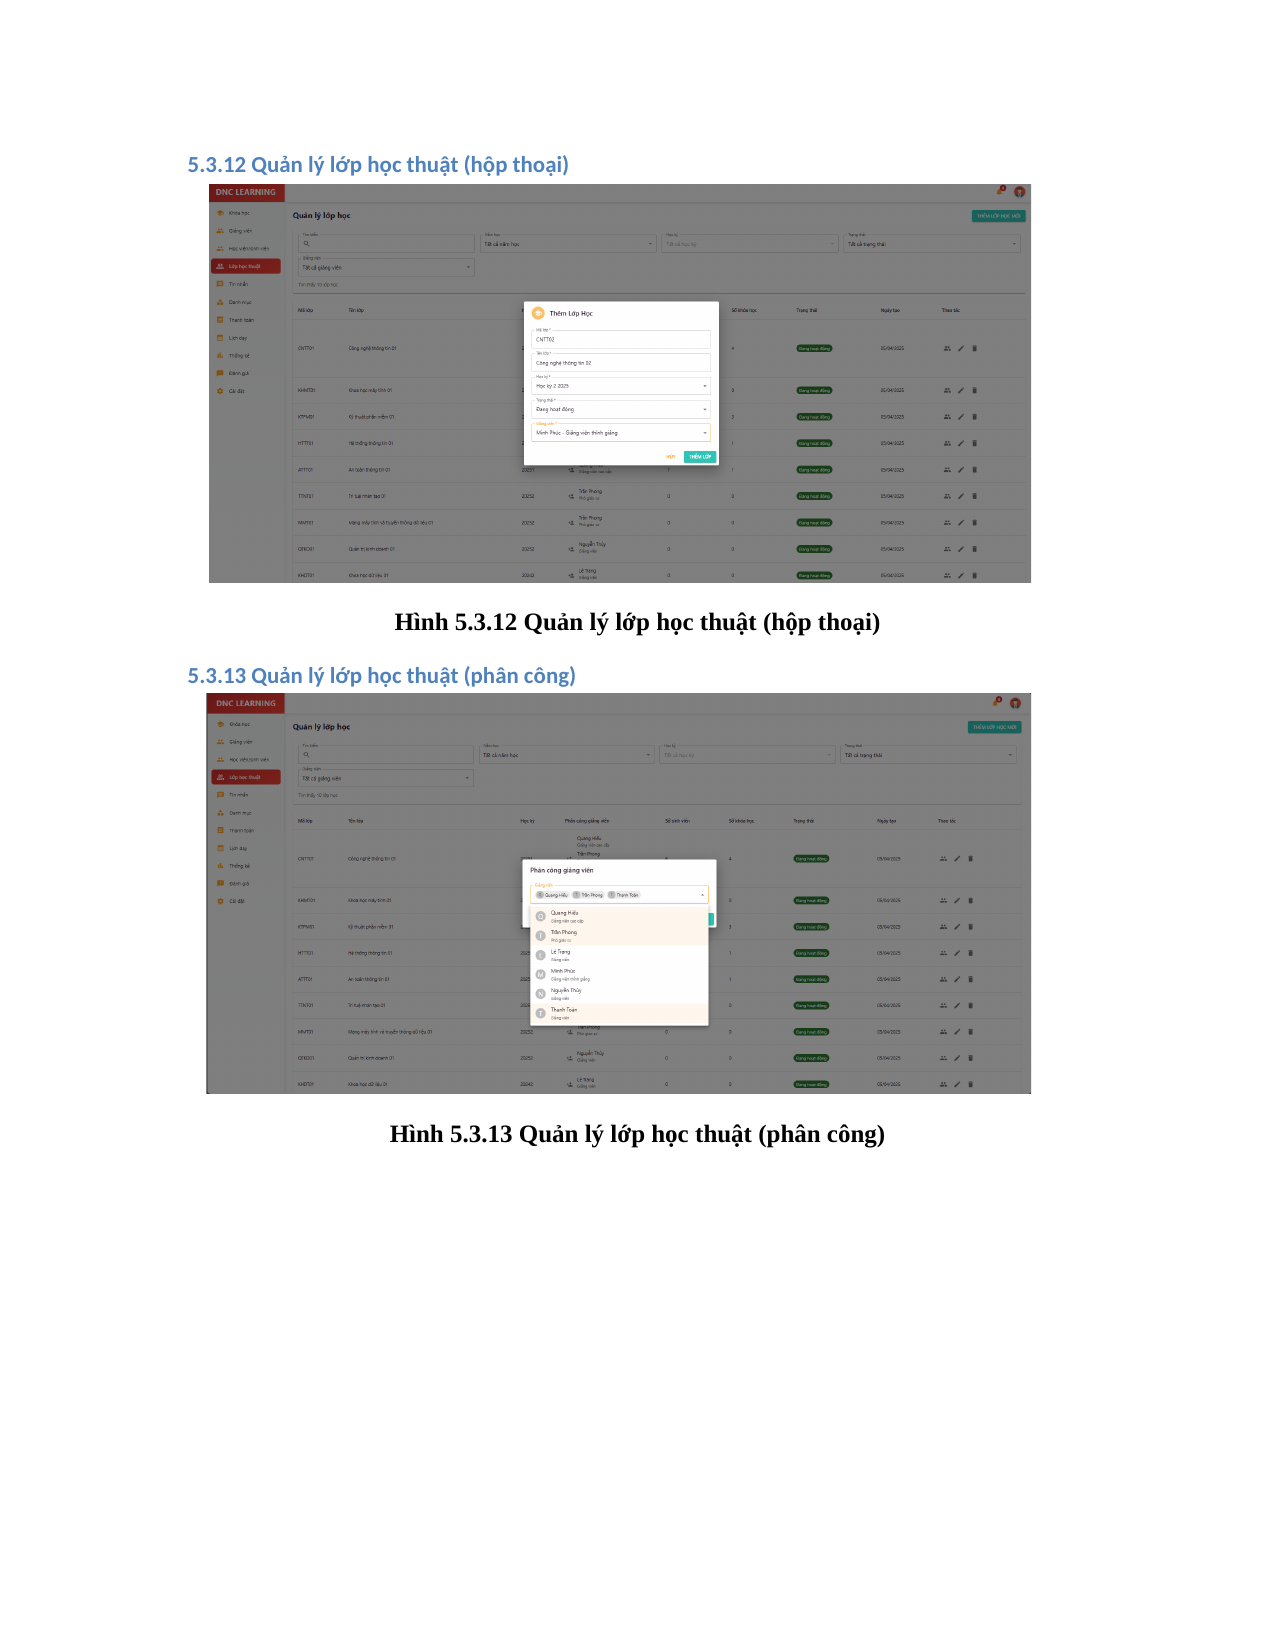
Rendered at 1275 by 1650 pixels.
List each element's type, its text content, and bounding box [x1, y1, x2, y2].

text Hình 5.3.12 Quản lý lớp học thuật (hộp thoại) [187, 607, 1087, 636]
subtitle 5.3.12 Quản lý lớp học thuật (hộp thoại) [187, 150, 1087, 178]
picture [206, 693, 1032, 1094]
picture [206, 182, 1032, 583]
subtitle 5.3.13 Quản lý lớp học thuật (phân công) [187, 661, 1087, 689]
text Hình 5.3.13 Quản lý lớp học thuật (phân công) [187, 1119, 1087, 1147]
